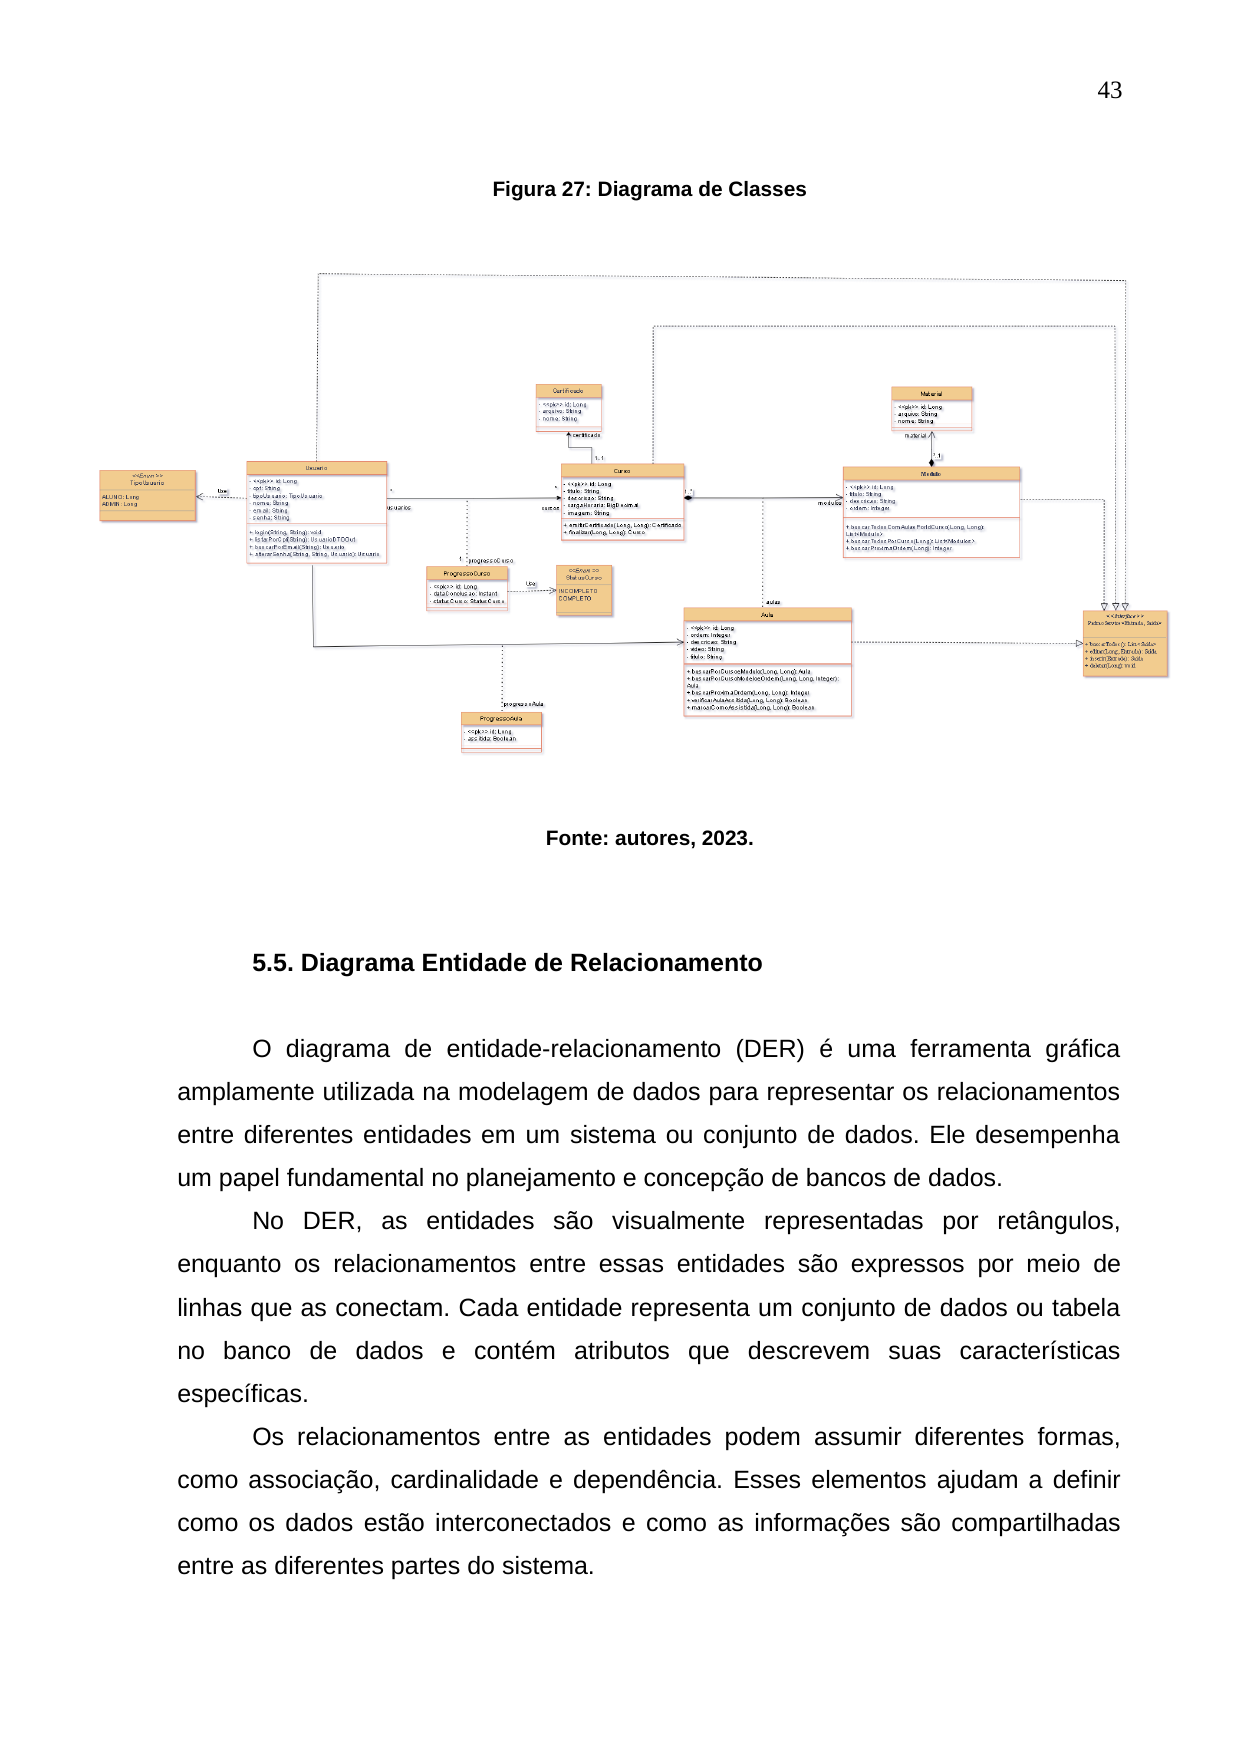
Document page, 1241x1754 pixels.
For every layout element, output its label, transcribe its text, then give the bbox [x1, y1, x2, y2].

text Figura 27: Diagrama de Classes [177, 177, 1122, 201]
picture [87, 254, 1183, 768]
subtitle 5.5. Diagrama Entidade de Relacionamento [177, 948, 1122, 976]
text No DER, as entidades são visualmente representadas por retângulos, enquanto os relacionamentos entre essas entidades são expressos por meio de linhas que as conectam. Cada entidade representa um conjunto de dados ou tabela no banco de dados e contém atributos que descrevem suas características específicas. [177, 1206, 1122, 1408]
text Fonte: autores, 2023. [177, 825, 1122, 849]
text Os relacionamentos entre as entidades podem assumir diferentes formas, como associação, cardinalidade e dependência. Esses elementos ajudam a definir como os dados estão interconectados e como as informações são compartilhadas entre as diferentes partes do sistema. [177, 1422, 1122, 1580]
text O diagrama de entidade-relacionamento (DER) é uma ferramenta gráfica amplamente utilizada na modelagem de dados para representar os relacionamentos entre diferentes entidades em um sistema ou conjunto de dados. Ele desempenha um papel fundamental no planejamento e concepção de bancos de dados. [177, 1034, 1122, 1192]
